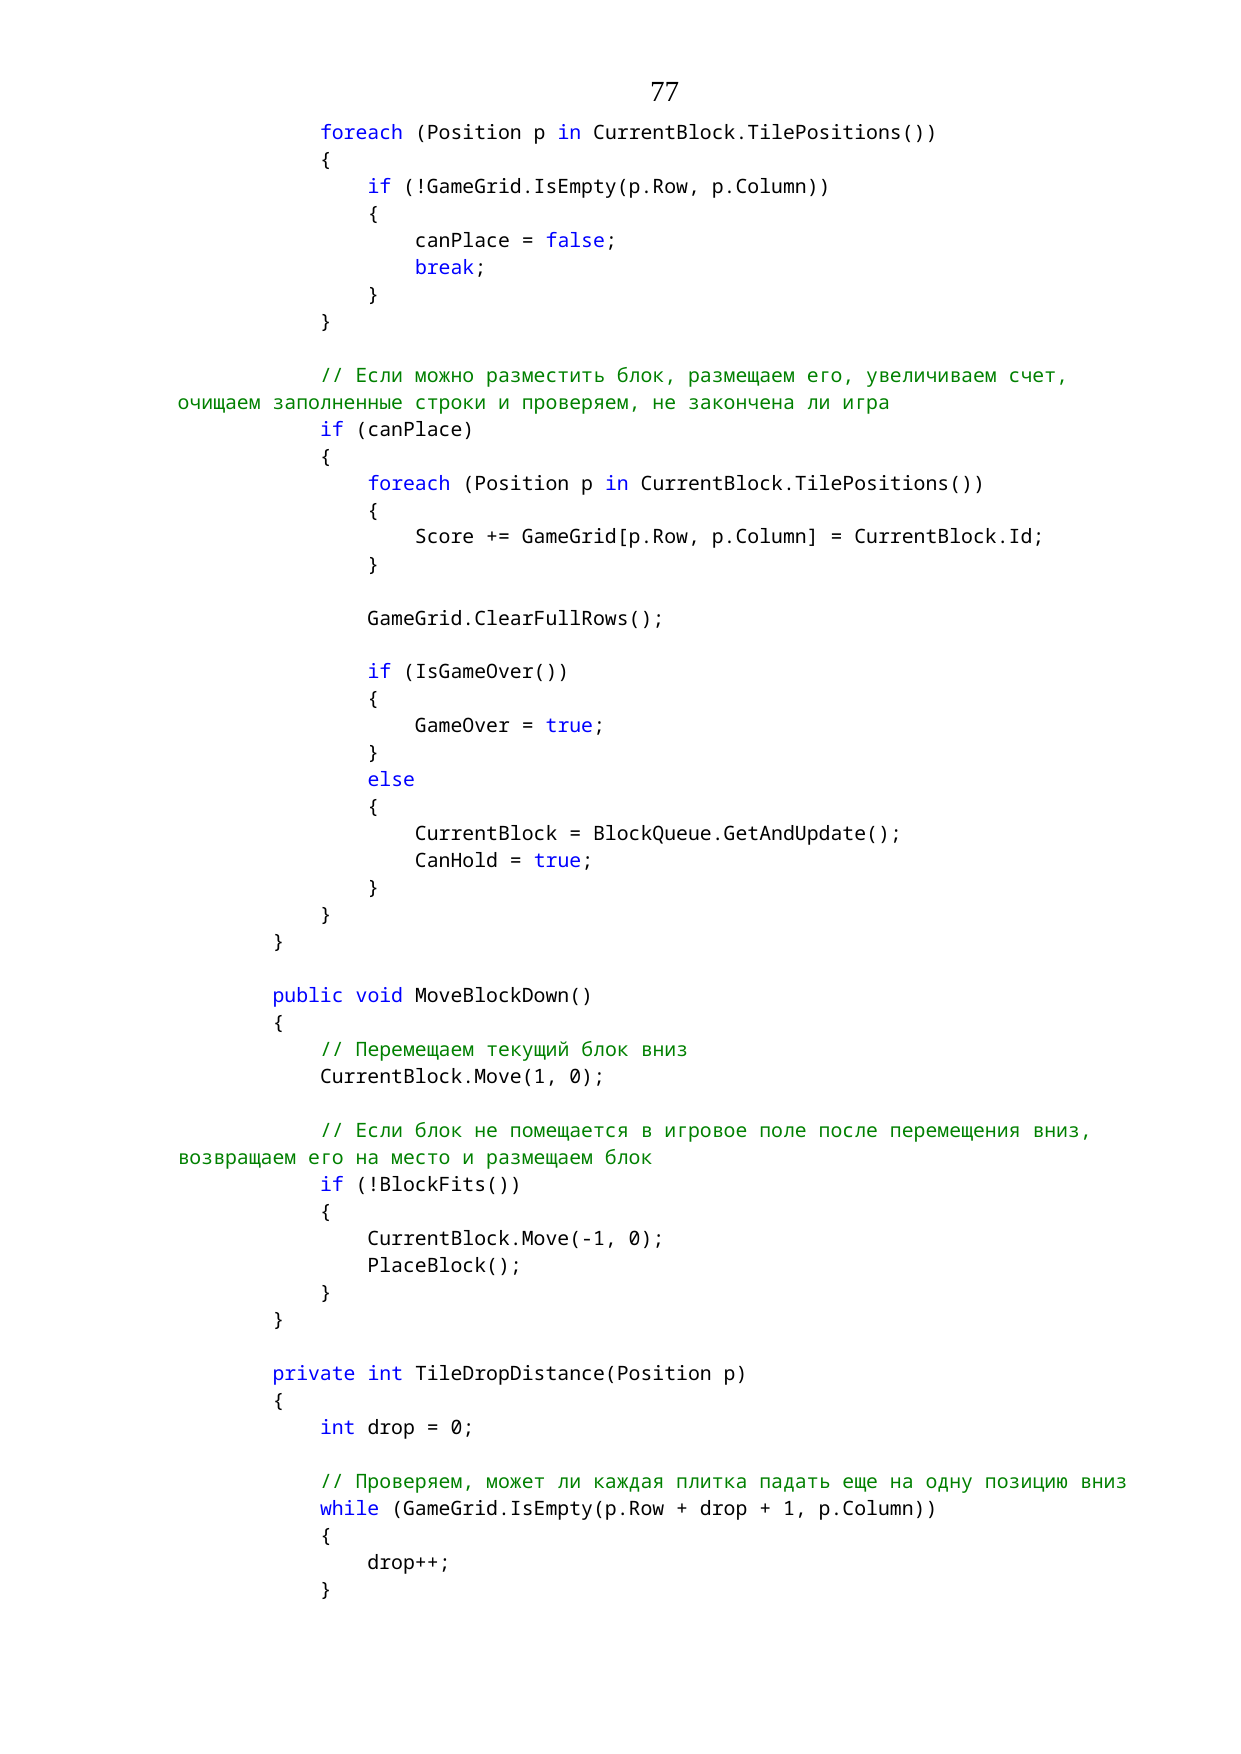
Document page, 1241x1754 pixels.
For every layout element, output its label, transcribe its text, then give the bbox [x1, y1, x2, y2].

text { [177, 442, 1152, 469]
text if (!BlockFits()) [177, 1170, 1152, 1197]
text if (canPlace) [177, 415, 1152, 442]
text if (!GameGrid.IsEmpty(p.Row, p.Column)) [177, 172, 1152, 199]
text } [177, 307, 1152, 334]
text // Если можно разместить блок, размещаем его, увеличиваем счет, очищаем заполненные строки и проверяем, не закончена ли игра [177, 361, 1152, 415]
text { [177, 685, 1152, 712]
text break; [177, 253, 1152, 280]
text { [177, 1386, 1152, 1413]
text CurrentBlock = BlockQueue.GetAndUpdate(); [177, 819, 1152, 847]
text if (IsGameOver()) [177, 658, 1152, 685]
text } [177, 739, 1152, 766]
text { [177, 1521, 1152, 1548]
text { [177, 199, 1152, 226]
text { [177, 793, 1152, 819]
text CurrentBlock.Move(-1, 0); [177, 1224, 1152, 1251]
text // Если блок не помещается в игровое поле после перемещения вниз, возвращаем его на место и размещаем блок [177, 1116, 1152, 1170]
text } [177, 1278, 1152, 1305]
text private int TileDropDistance(Position p) [177, 1359, 1152, 1386]
text } [177, 1575, 1152, 1602]
text while (GameGrid.IsEmpty(p.Row + drop + 1, p.Column)) [177, 1494, 1152, 1521]
text // Перемещаем текущий блок вниз [177, 1035, 1152, 1062]
text } [177, 280, 1152, 307]
text foreach (Position p in CurrentBlock.TilePositions()) [177, 118, 1152, 145]
text drop++; [177, 1548, 1152, 1575]
text } [177, 550, 1152, 577]
text GameOver = true; [177, 712, 1152, 739]
text { [177, 496, 1152, 523]
text canPlace = false; [177, 226, 1152, 253]
text else [177, 766, 1152, 793]
text int drop = 0; [177, 1413, 1152, 1440]
text } [177, 1305, 1152, 1332]
text // Проверяем, может ли каждая плитка падать еще на одну позицию вниз [177, 1467, 1152, 1494]
text { [177, 1197, 1152, 1224]
text foreach (Position p in CurrentBlock.TilePositions()) [177, 469, 1152, 496]
text CanHold = true; [177, 847, 1152, 873]
text GameGrid.ClearFullRows(); [177, 604, 1152, 631]
text PlaceBlock(); [177, 1251, 1152, 1278]
text CurrentBlock.Move(1, 0); [177, 1062, 1152, 1089]
text { [177, 1008, 1152, 1035]
text } [177, 927, 1152, 954]
text } [177, 873, 1152, 901]
text Score += GameGrid[p.Row, p.Column] = CurrentBlock.Id; [177, 523, 1152, 550]
text public void MoveBlockDown() [177, 981, 1152, 1008]
text } [177, 901, 1152, 927]
text { [177, 145, 1152, 172]
